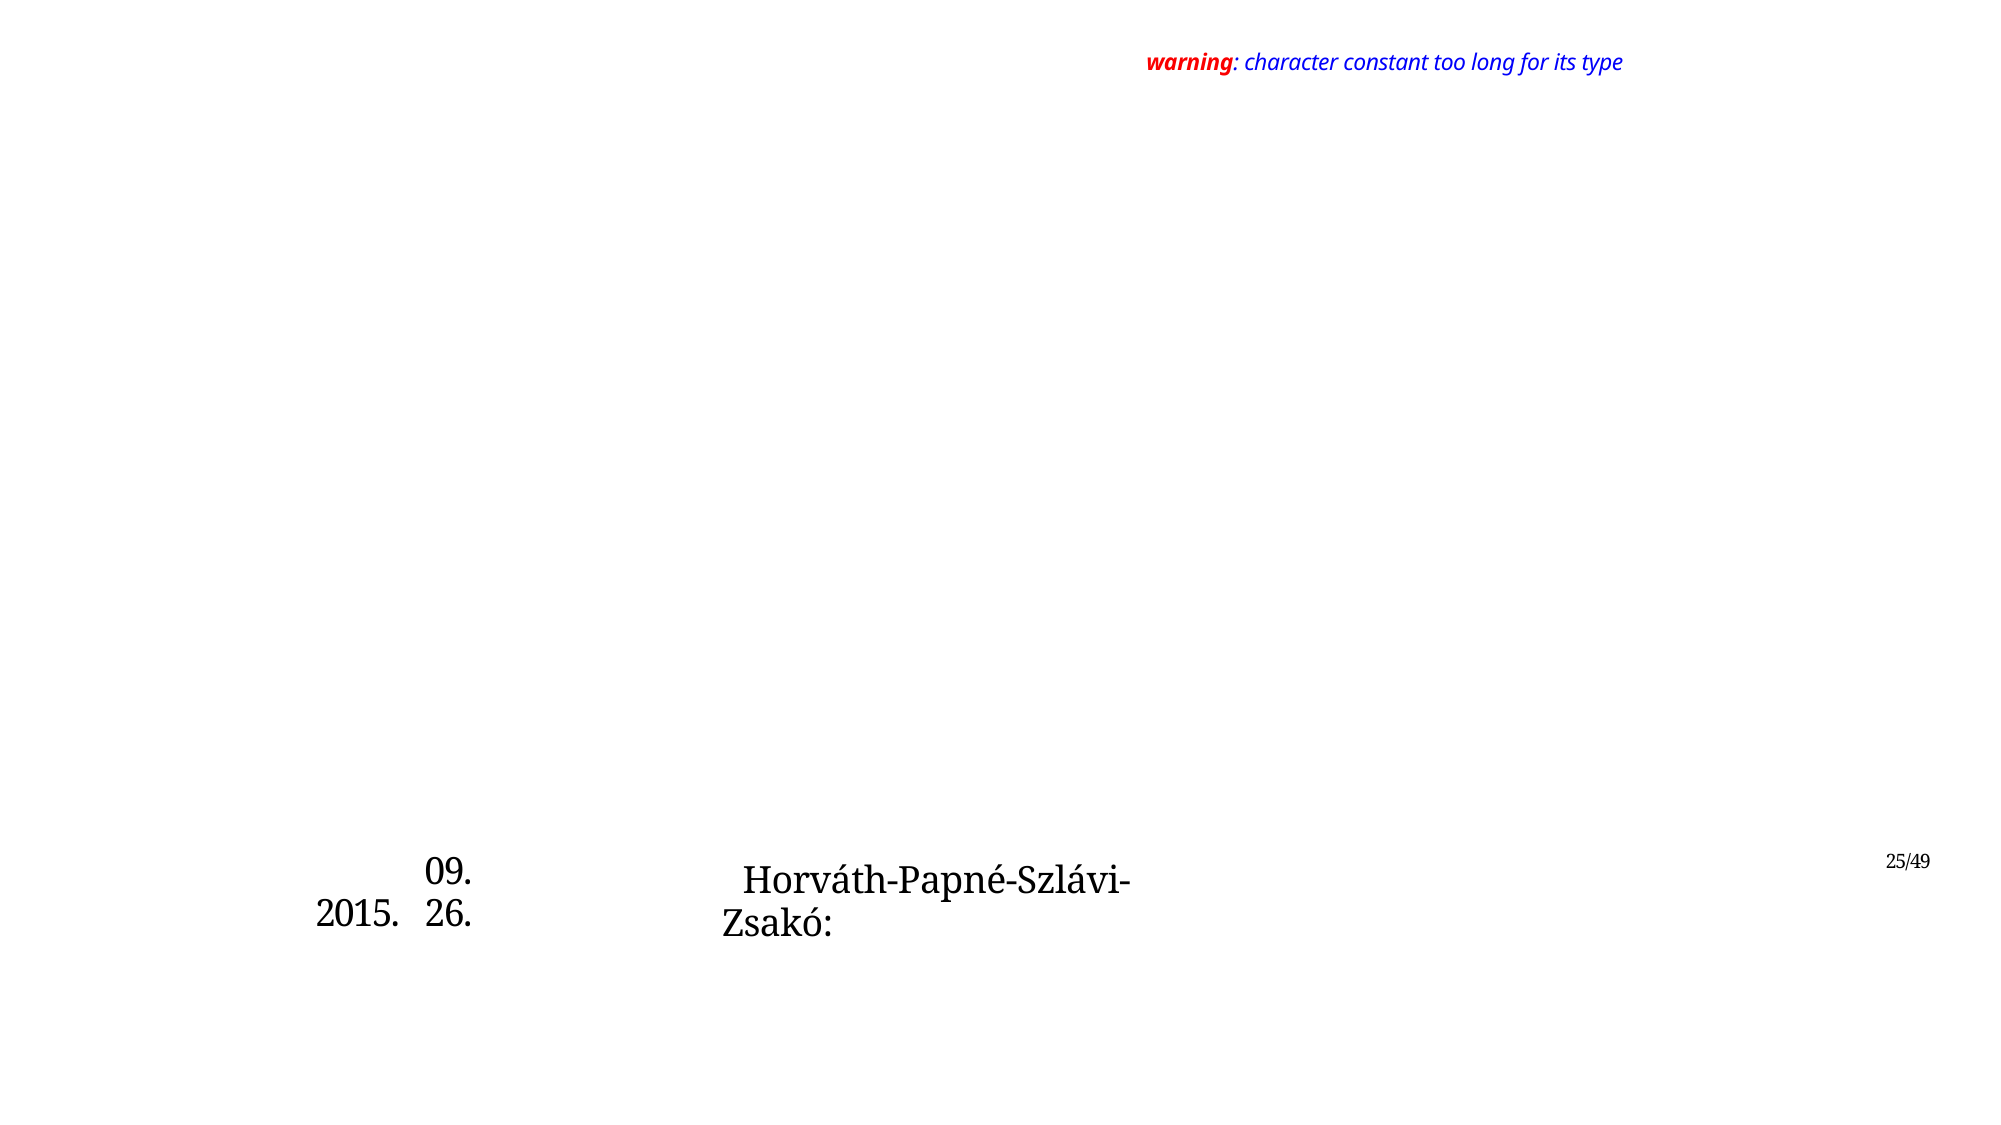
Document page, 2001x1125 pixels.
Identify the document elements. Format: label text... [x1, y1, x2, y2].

text 09. 26. [424, 850, 520, 935]
text 2015. [315, 850, 414, 935]
text warning: character constant too long for its type [1146, 48, 1744, 76]
text Horváth-Papné-Szlávi-Zsakó: [722, 860, 1174, 944]
text 25/49 [1885, 849, 1935, 873]
